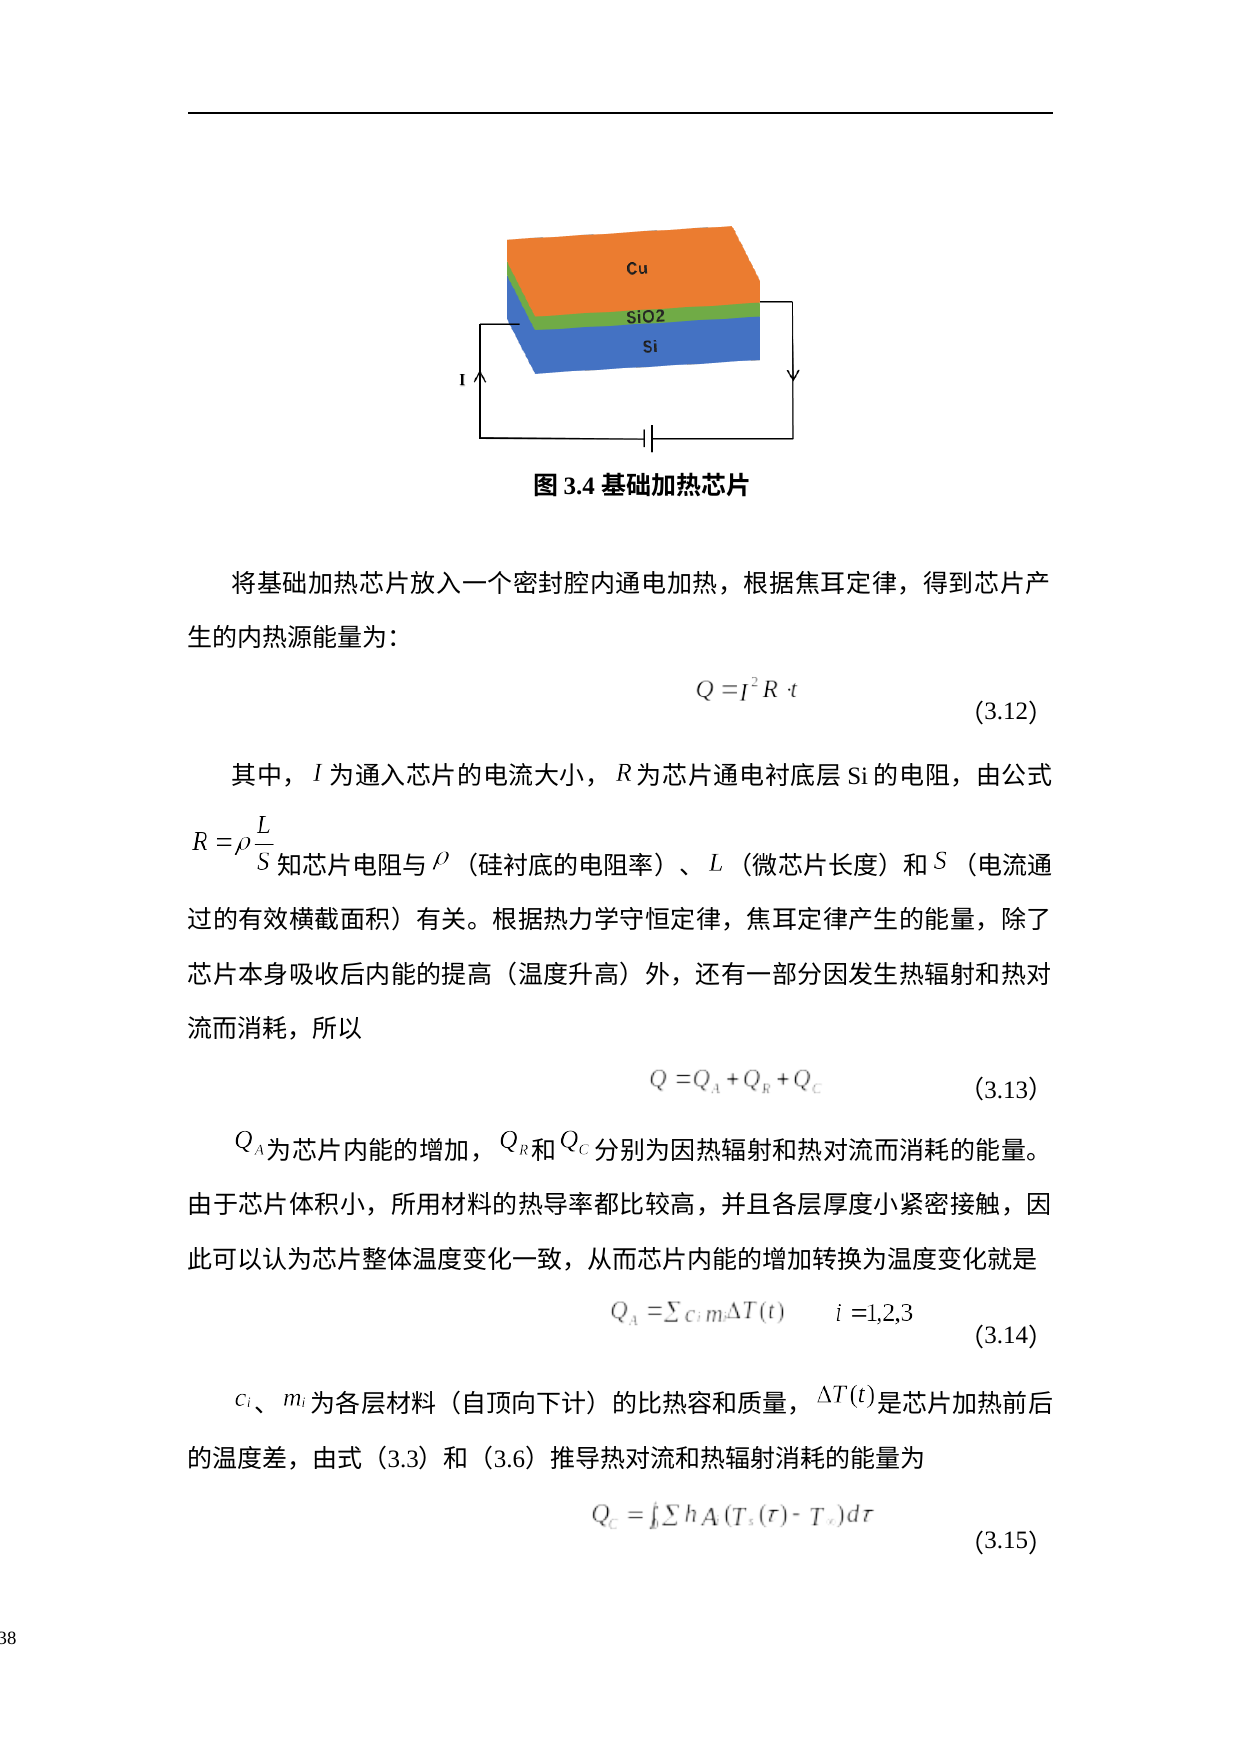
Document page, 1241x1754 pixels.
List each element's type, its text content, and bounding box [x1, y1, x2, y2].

text 将基础加热芯片放入一个密封腔内通电加热，根据焦耳定律，得到芯片产生的内热源能量为： [187, 563, 1053, 654]
text （3.13） [187, 1063, 1053, 1106]
text 为芯片内能的增加，和分别为因热辐射和热对流而消耗的能量。由于芯片体积小，所用材料的热导率都比较高，并且各层厚度小紧密接触，因此可以认为芯片整体温度变化一致，从而芯片内能的增加转换为温度变化就是 [187, 1124, 1053, 1275]
text 其中，为通入芯片的电流大小，为芯片通电衬底层Si的电阻，由公式知芯片电阻与（硅衬底的电阻率）、（微芯片长度）和（电流通过的有效横截面积）有关。根据热力学守恒定律，焦耳定律产生的能量，除了芯片本身吸收后内能的提高（温度升高）外，还有一部分因发生热辐射和热对流而消耗，所以 [187, 756, 1053, 1045]
text 、为各层材料（自顶向下计）的比热容和质量，是芯片加热前后的温度差，由式（3.3）和（3.6）推导热对流和热辐射消耗的能量为 [187, 1379, 1053, 1474]
text （3.12） [187, 672, 1053, 730]
picture [444, 224, 803, 453]
text （3.15） [187, 1492, 1053, 1559]
text 图3.4 基础加热芯片 [187, 466, 1053, 502]
text （3.14） [187, 1293, 1053, 1353]
